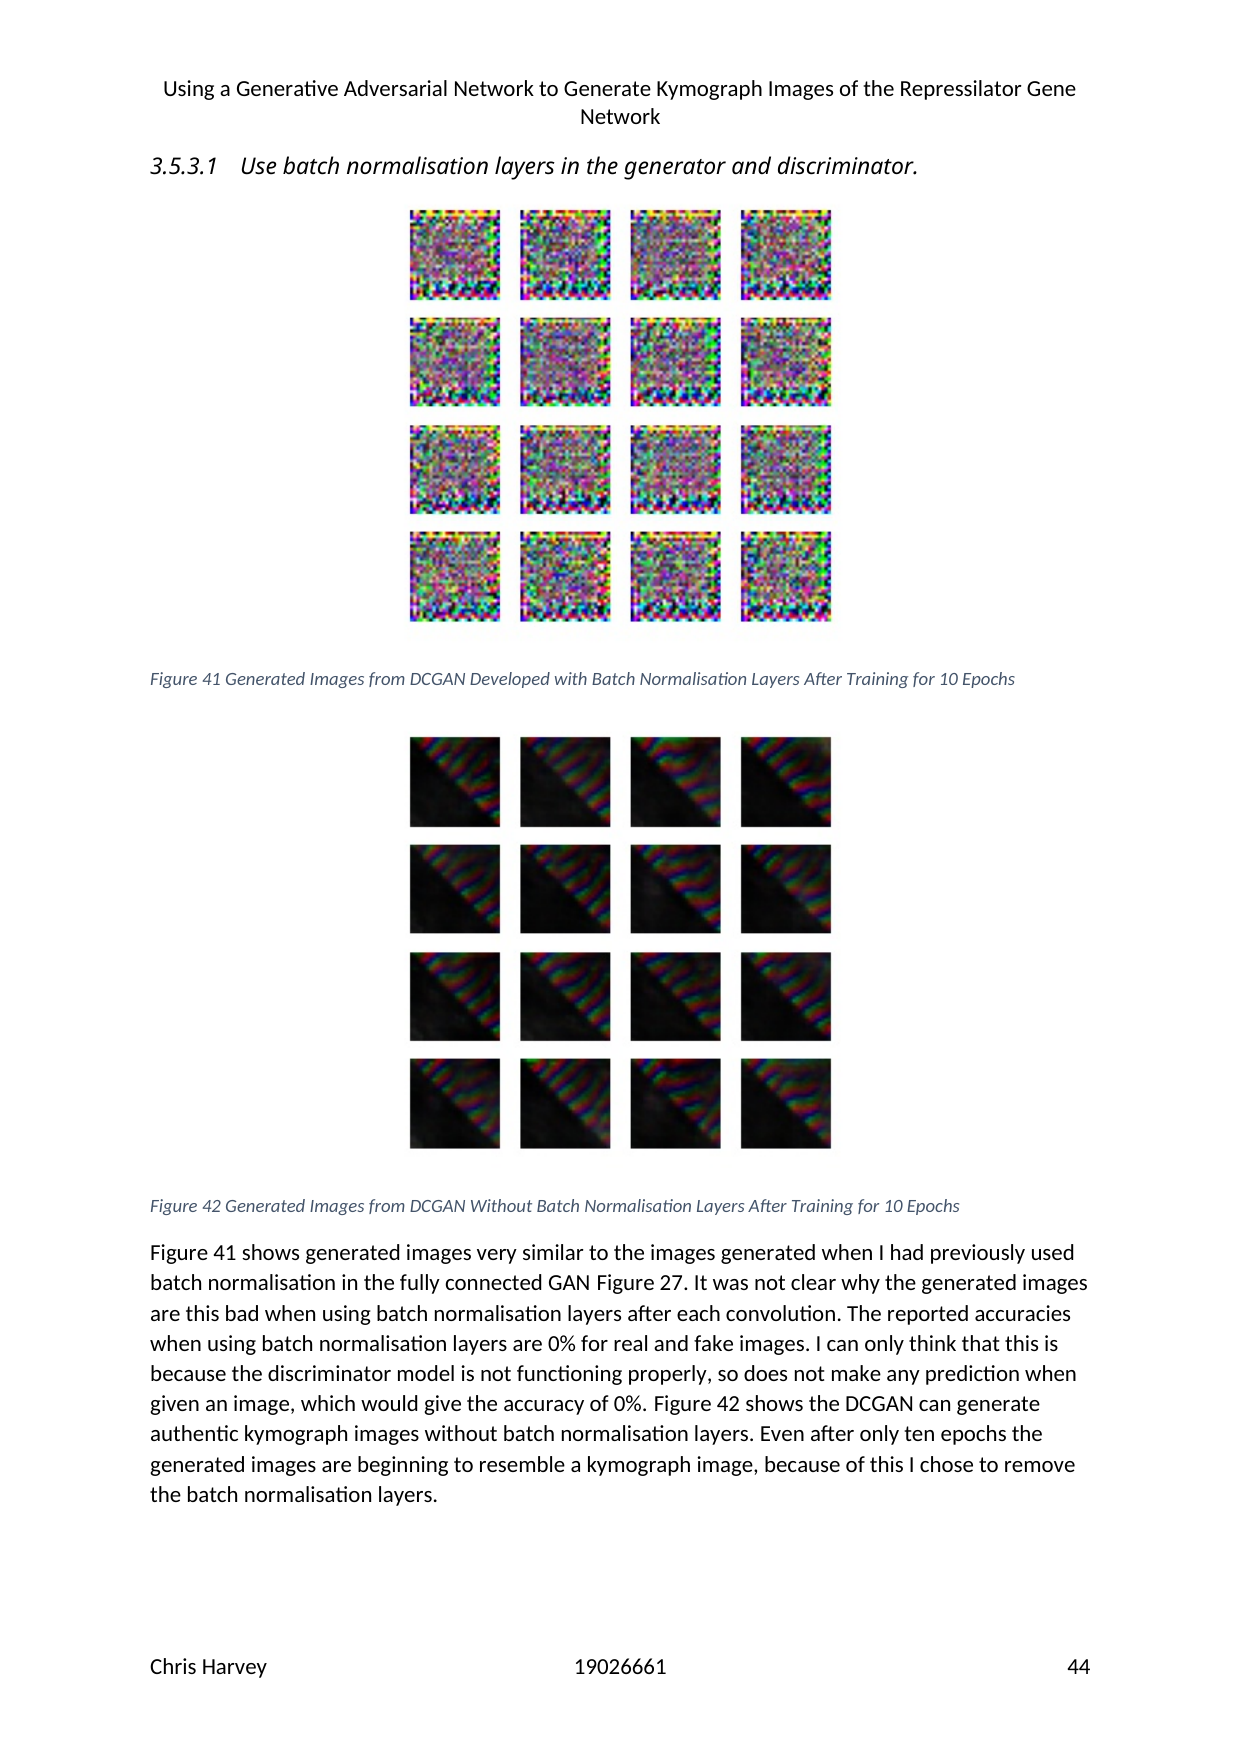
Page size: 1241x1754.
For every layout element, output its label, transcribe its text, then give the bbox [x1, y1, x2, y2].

text Figure 41 Generated Images from DCGAN Developed with Batch Normalisation Layers After Training for 10 Epochs [150, 667, 1090, 690]
text Figure 42 Generated Images from DCGAN Without Batch Normalisation Layers After Training for 10 Epochs [150, 1194, 1090, 1217]
picture [383, 711, 857, 1176]
picture [383, 183, 857, 649]
text Figure 41 shows generated images very similar to the images generated when I had previously used batch normalisation in the fully connected GAN Figure 27. It was not clear why the generated images are this bad when using batch normalisation layers after each convolution. The reported accuracies when using batch normalisation layers are 0% for real and fake images. I can only think that this is because the discriminator model is not functioning properly, so does not make any prediction when given an image, which would give the accuracy of 0%. Figure 42 shows the DCGAN can generate authentic kymograph images without batch normalisation layers. Even after only ten epochs the generated images are beginning to resemble a kymograph image, because of this I chose to remove the batch normalisation layers. [150, 1238, 1090, 1508]
subtitle Use batch normalisation layers in the generator and discriminator. [150, 150, 1090, 181]
